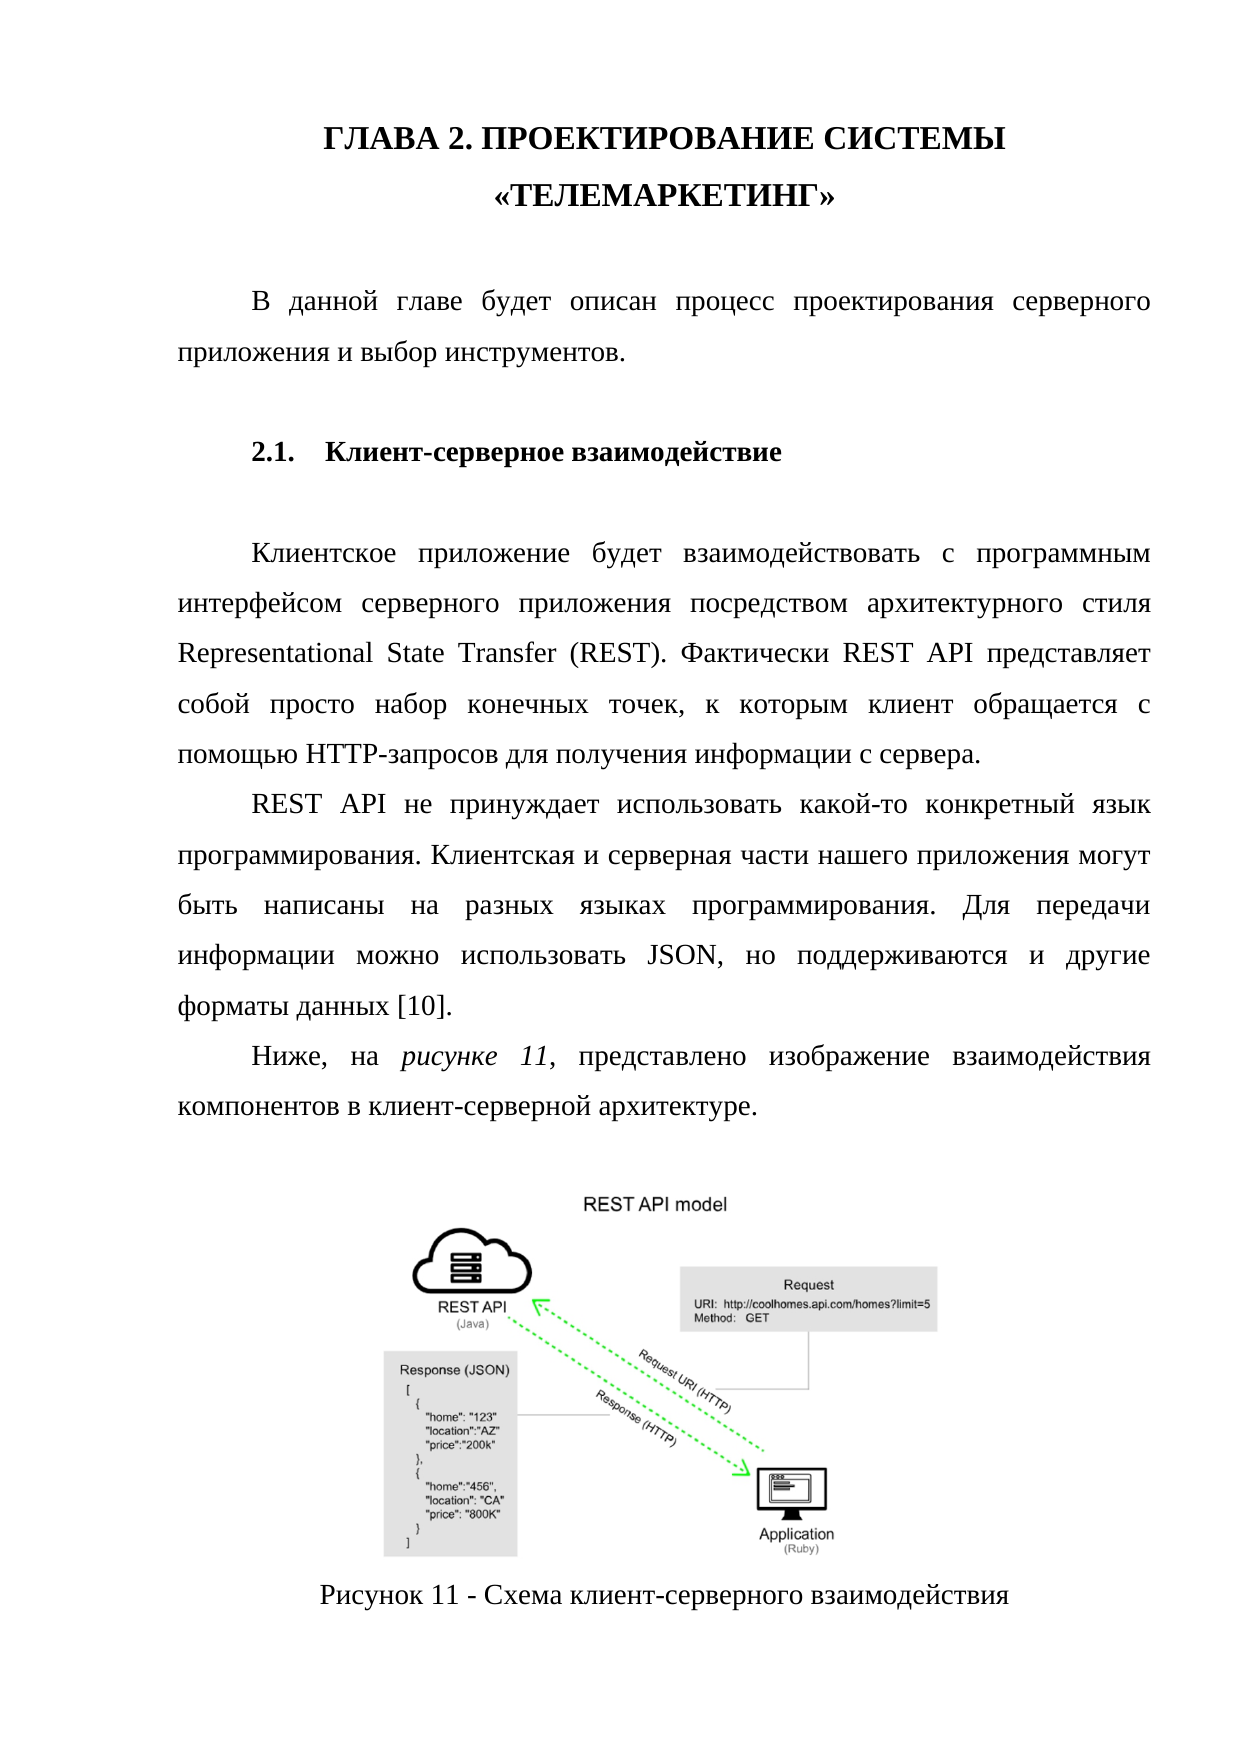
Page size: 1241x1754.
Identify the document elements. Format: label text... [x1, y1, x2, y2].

text В данной главе будет описан процесс проектирования серверного приложения и выбор инструментов. [177, 283, 1152, 367]
picture [378, 1189, 951, 1561]
text REST API не принуждает использовать какой-то конкретный язык программирования. Клиентская и серверная части нашего приложения могут быть написаны на разных языках программирования. Для передачи информации можно использовать JSON, но поддерживаются и другие форматы данных [10]. [177, 787, 1152, 1021]
subtitle Клиент-серверное взаимодействие [177, 434, 1152, 468]
text Ниже, на рисунке 11, представлено изображение взаимодействия компонентов в клиент-серверной архитектуре. [177, 1038, 1152, 1122]
text Рисунок 11 - Схема клиент-серверного взаимодействия [177, 1577, 1152, 1611]
text Клиентское приложение будет взаимодействовать с программным интерфейсом серверного приложения посредством архитектурного стиля Representational State Transfer (REST). Фактически REST API представляет собой просто набор конечных точек, к которым клиент обращается с помощью HTTP-запросов для получения информации с сервера. [177, 535, 1152, 770]
subtitle ГЛАВА 2. ПРОЕКТИРОВАНИЕ СИСТЕМЫ «ТЕЛЕМАРКЕТИНГ» [177, 118, 1152, 214]
